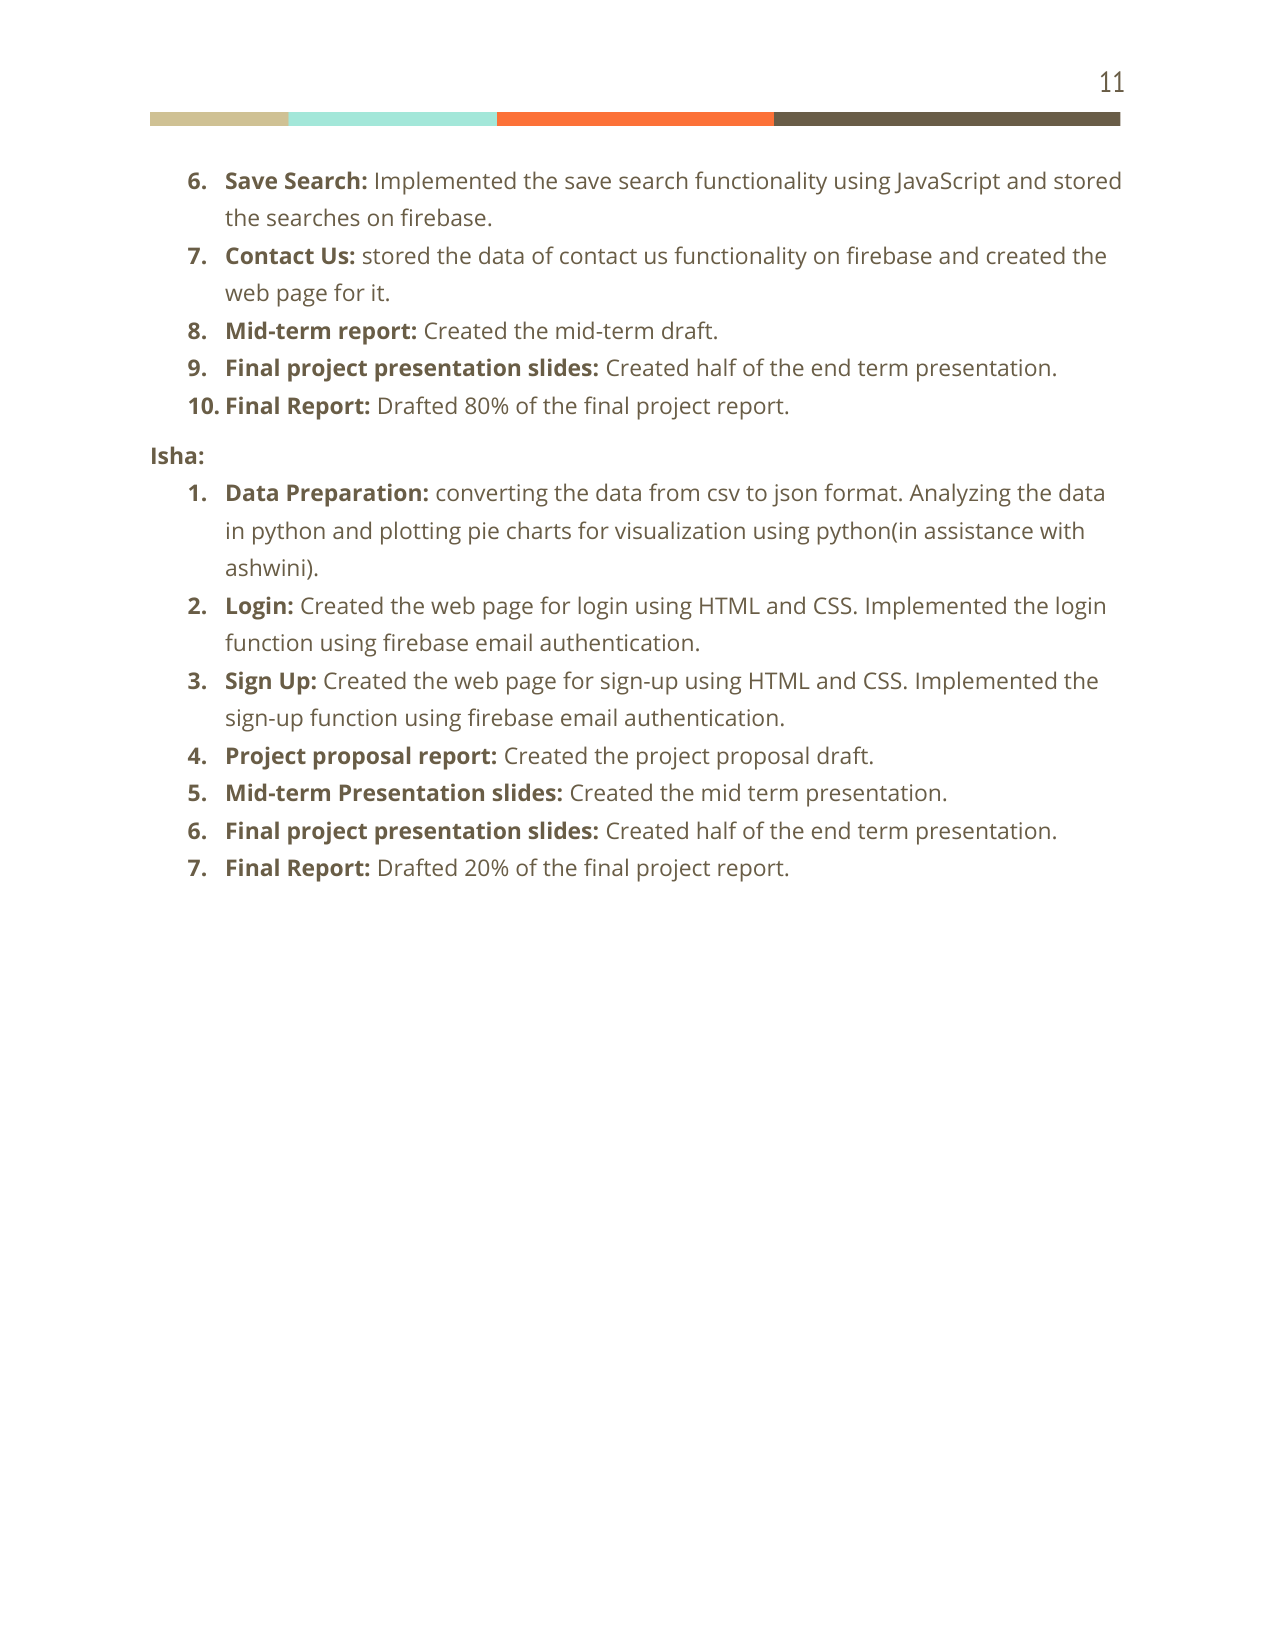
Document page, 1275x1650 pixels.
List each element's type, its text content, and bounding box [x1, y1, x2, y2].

list Mid-term report: Created the mid-term draft. [187, 315, 1125, 346]
list Data Preparation: converting the data from csv to json format. Analyzing the data in python and plotting pie charts for visualization using python(in assistance with ashwini). [187, 477, 1125, 583]
list Save Search: Implemented the save search functionality using JavaScript and stored the searches on firebase. [187, 165, 1125, 233]
picture [150, 112, 1121, 126]
list Final project presentation slides: Created half of the end term presentation. [187, 815, 1125, 846]
list Contact Us: stored the data of contact us functionality on firebase and created the web page for it. [187, 240, 1125, 308]
list Final Report: Drafted 80% of the final project report. [187, 390, 1125, 421]
list Mid-term Presentation slides: Created the mid term presentation. [187, 777, 1125, 808]
list Project proposal report: Created the project proposal draft. [187, 740, 1125, 771]
list Final project presentation slides: Created half of the end term presentation. [187, 352, 1125, 383]
list Sign Up: Created the web page for sign-up using HTML and CSS. Implemented the sign-up function using firebase email authentication. [187, 665, 1125, 733]
list Final Report: Drafted 20% of the final project report. [187, 852, 1125, 883]
text Isha: [150, 440, 1125, 471]
list Login: Created the web page for login using HTML and CSS. Implemented the login function using firebase email authentication. [187, 590, 1125, 658]
